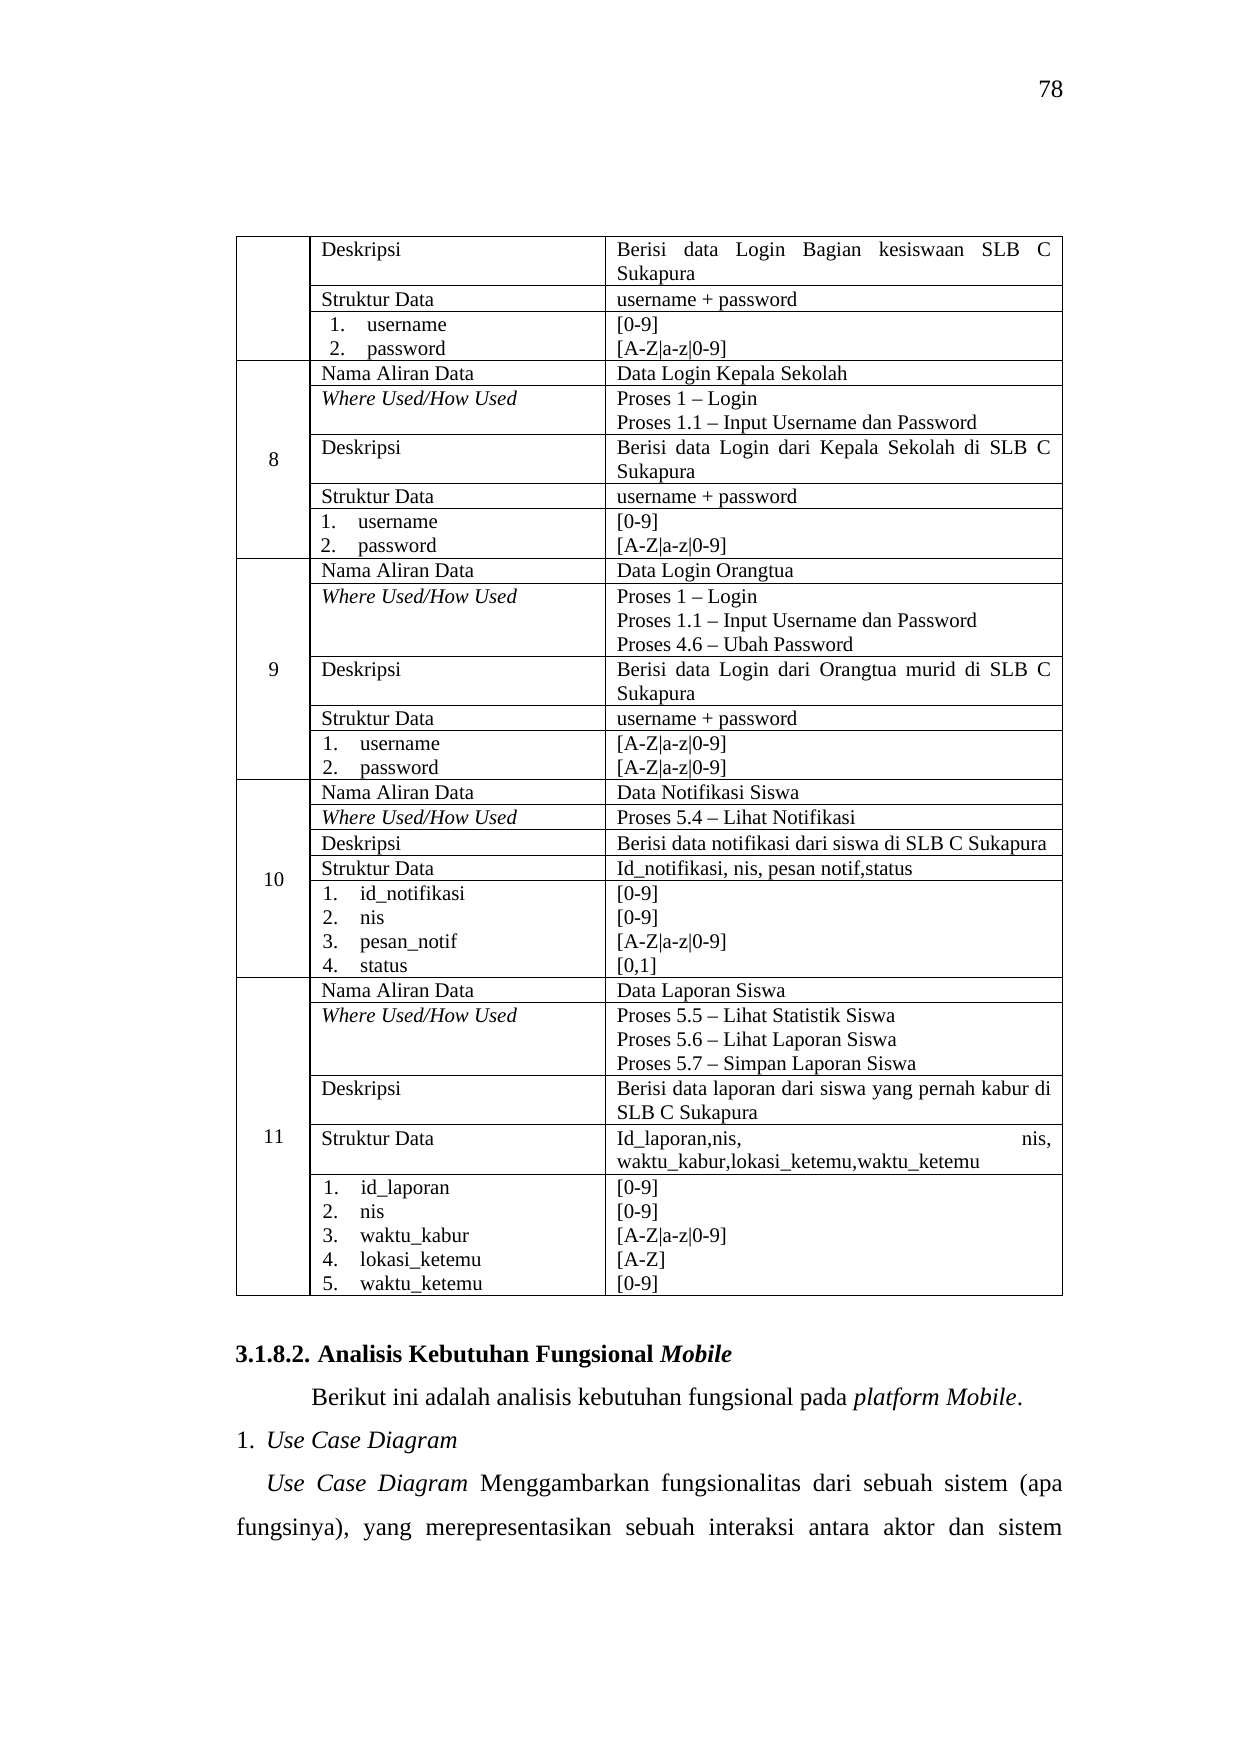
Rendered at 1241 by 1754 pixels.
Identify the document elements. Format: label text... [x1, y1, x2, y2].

table_cell [0-9] [0-9] [A-Z|a-z|0-9] [A-Z] [0-9] [606, 1175, 1062, 1295]
table_cell Nama Aliran Data [311, 780, 605, 804]
table_cell 10 [237, 780, 309, 977]
table_cell Proses 5.5 – Lihat Statistik Siswa Proses 5.6 – Lihat Laporan Siswa Proses 5.7 – Simpan Laporan Siswa [606, 1003, 1062, 1075]
table_cell Deskripsi [311, 435, 605, 483]
table_cell username password [311, 731, 605, 779]
table_cell 9 [237, 559, 309, 779]
table_cell 11 [237, 978, 309, 1295]
table_cell username password [311, 509, 605, 557]
table_cell Id_notifikasi, nis, pesan notif,status [606, 856, 1062, 879]
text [236, 1468, 1063, 1540]
subtitle Analisis Kebutuhan Fungsional Mobile [235, 1339, 1063, 1368]
table_cell Berisi data Login dari Orangtua murid di SLB C Sukapura [606, 657, 1062, 705]
table_cell 8 [237, 361, 309, 557]
table_cell [A-Z|a-z|0-9] [A-Z|a-z|0-9] [606, 731, 1062, 779]
table_cell Struktur Data [311, 286, 605, 311]
table_cell Data Laporan Siswa [606, 978, 1062, 1002]
table_cell Nama Aliran Data [311, 559, 605, 582]
table_cell username password [311, 312, 605, 360]
table_cell username + password [606, 484, 1062, 508]
table_cell Id_laporan,nis, nis, waktu_kabur,lokasi_ketemu,waktu_ketemu [606, 1125, 1062, 1173]
list Use Case Diagram [236, 1425, 1063, 1454]
table_cell id_laporan nis waktu_kabur lokasi_ketemu waktu_ketemu [311, 1175, 605, 1295]
table_cell Berisi data laporan dari siswa yang pernah kabur di SLB C Sukapura [606, 1076, 1062, 1124]
table_cell Struktur Data [311, 706, 605, 730]
table_cell Deskripsi [311, 657, 605, 705]
table_cell Proses 1 – Login Proses 1.1 – Input Username dan Password Proses 4.6 – Ubah Password [606, 584, 1062, 656]
table_cell Deskripsi [311, 830, 605, 854]
table_cell Struktur Data [311, 856, 605, 879]
table_cell Where Used/How Used [311, 584, 605, 656]
text Berikut ini adalah analisis kebutuhan fungsional pada platform Mobile. [236, 1382, 1063, 1411]
table_cell Data Notifikasi Siswa [606, 780, 1062, 804]
table_cell [0-9] [A-Z|a-z|0-9] [606, 509, 1062, 557]
table_cell Deskripsi [311, 1076, 605, 1124]
table_cell Data Login Kepala Sekolah [606, 361, 1062, 385]
table_cell Deskripsi [311, 237, 605, 285]
table_cell Struktur Data [311, 484, 605, 508]
table_cell Where Used/How Used [311, 386, 605, 434]
table_cell Berisi data Login Bagian kesiswaan SLB C Sukapura [606, 237, 1062, 285]
table_cell Proses 1 – Login Proses 1.1 – Input Username dan Password [606, 386, 1062, 434]
table_cell Berisi data Login dari Kepala Sekolah di SLB C Sukapura [606, 435, 1062, 483]
table_cell Nama Aliran Data [311, 978, 605, 1002]
table_cell Struktur Data [311, 1125, 605, 1173]
table_cell [0-9] [0-9] [A-Z|a-z|0-9] [0,1] [606, 881, 1062, 977]
table_cell username + password [606, 286, 1062, 311]
table_cell Proses 5.4 – Lihat Notifikasi [606, 805, 1062, 829]
table_cell Nama Aliran Data [311, 361, 605, 385]
table_cell Where Used/How Used [311, 1003, 605, 1075]
table_cell username + password [606, 706, 1062, 730]
table_cell Data Login Orangtua [606, 559, 1062, 582]
table_cell id_notifikasi nis pesan_notif status [311, 881, 605, 977]
table_cell Berisi data notifikasi dari siswa di SLB C Sukapura [606, 830, 1062, 854]
table_cell [0-9] [A-Z|a-z|0-9] [606, 312, 1062, 360]
table_cell Where Used/How Used [311, 805, 605, 829]
